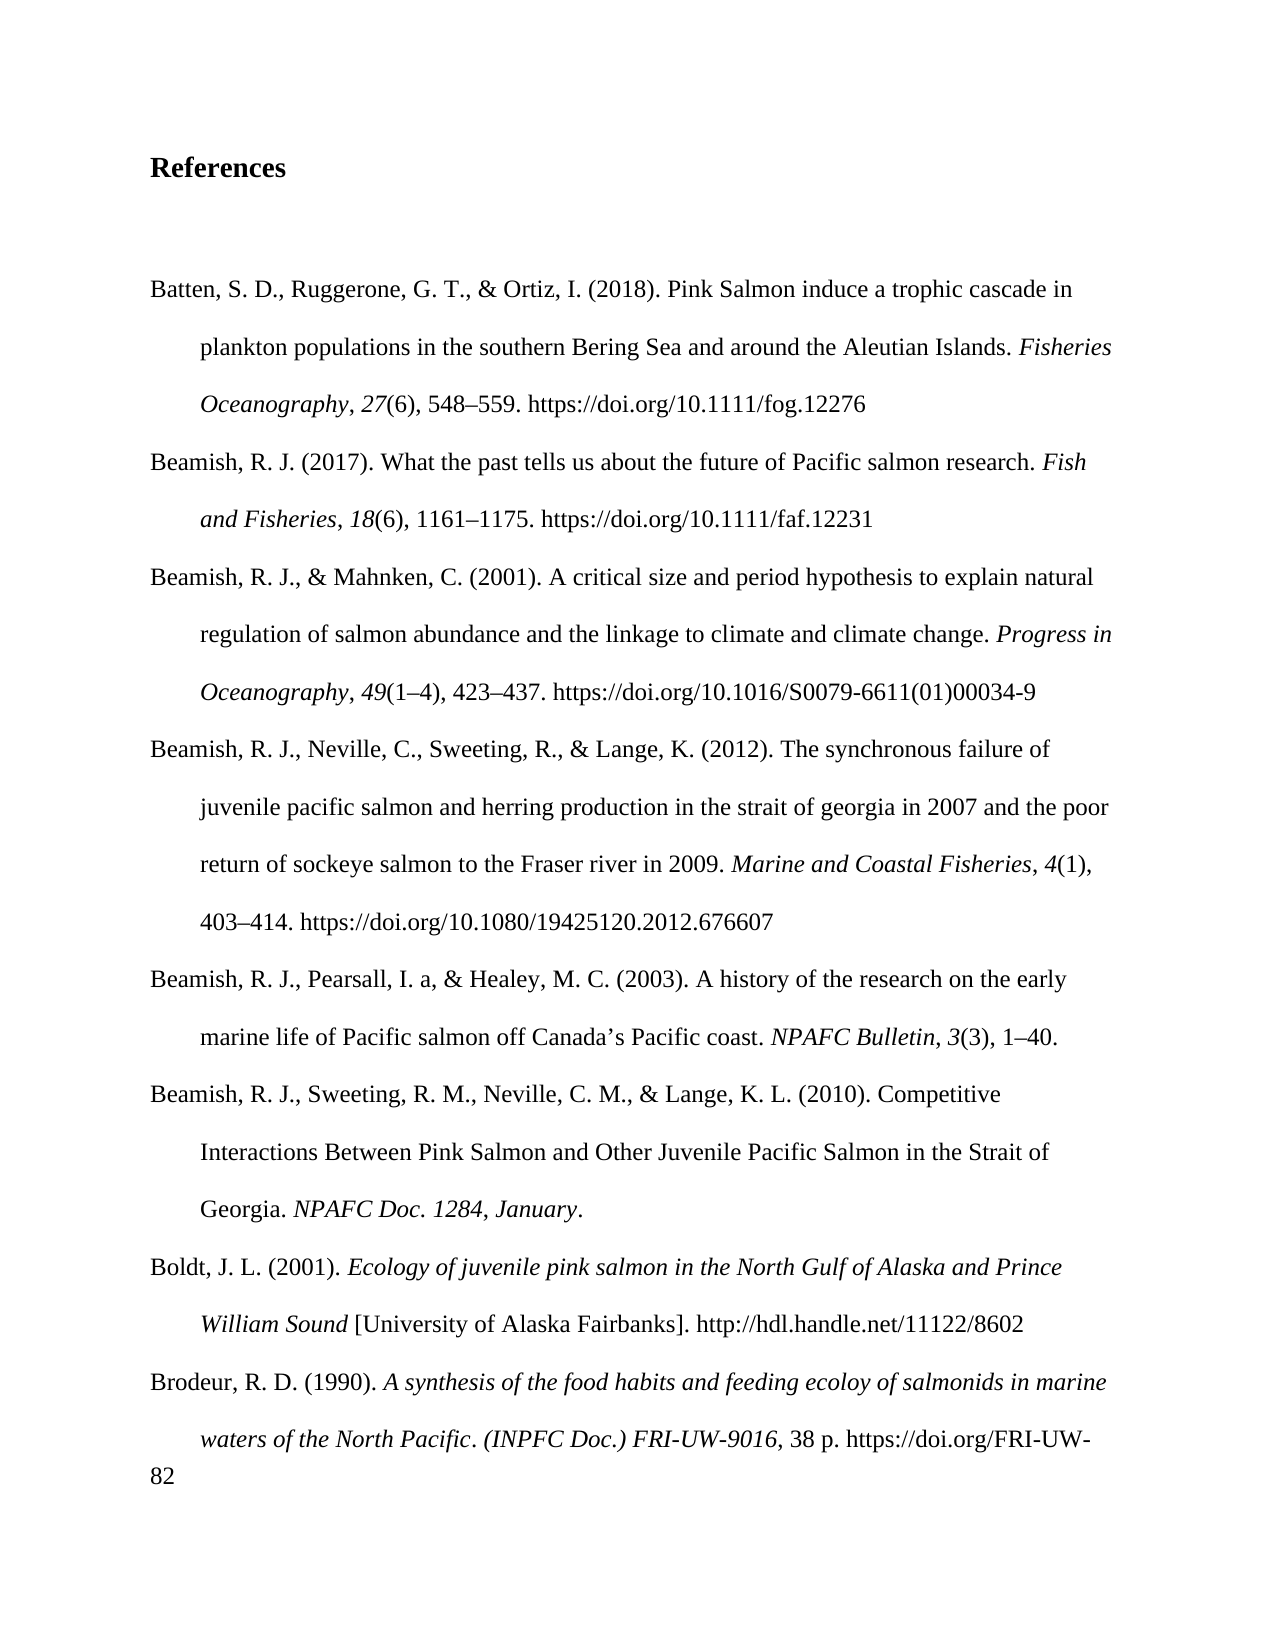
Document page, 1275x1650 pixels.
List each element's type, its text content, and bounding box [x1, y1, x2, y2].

text Batten, S. D., Ruggerone, G. T., & Ortiz, I. (2018). Pink Salmon induce a trophic cascade in plankton populations in the southern Bering Sea and around the Aleutian Islands. Fisheries Oceanography, 27(6), 548–559. https://doi.org/10.1111/fog.12276 [150, 274, 1125, 418]
text Beamish, R. J. (2017). What the past tells us about the future of Pacific salmon research. Fish and Fisheries, 18(6), 1161–1175. https://doi.org/10.1111/faf.12231 [150, 447, 1125, 533]
text Beamish, R. J., Sweeting, R. M., Neville, C. M., & Lange, K. L. (2010). Competitive Interactions Between Pink Salmon and Other Juvenile Pacific Salmon in the Strait of Georgia. NPAFC Doc. 1284, January. [150, 1079, 1125, 1223]
text Boldt, J. L. (2001). Ecology of juvenile pink salmon in the North Gulf of Alaska and Prince William Sound [University of Alaska Fairbanks]. http://hdl.handle.net/11122/8602 [150, 1252, 1125, 1338]
text Beamish, R. J., Pearsall, I. a, & Healey, M. C. (2003). A history of the research on the early marine life of Pacific salmon off Canada’s Pacific coast. NPAFC Bulletin, 3(3), 1–40. [150, 964, 1125, 1051]
text Beamish, R. J., Neville, C., Sweeting, R., & Lange, K. (2012). The synchronous failure of juvenile pacific salmon and herring production in the strait of georgia in 2007 and the poor return of sockeye salmon to the Fraser river in 2009. Marine and Coastal Fisheries, 4(1), 403–414. https://doi.org/10.1080/19425120.2012.676607 [150, 734, 1125, 936]
subtitle References [150, 150, 1125, 183]
text Beamish, R. J., & Mahnken, C. (2001). A critical size and period hypothesis to explain natural regulation of salmon abundance and the linkage to climate and climate change. Progress in Oceanography, 49(1–4), 423–437. https://doi.org/10.1016/S0079-6611(01)00034-9 [150, 562, 1125, 706]
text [150, 1367, 1125, 1453]
